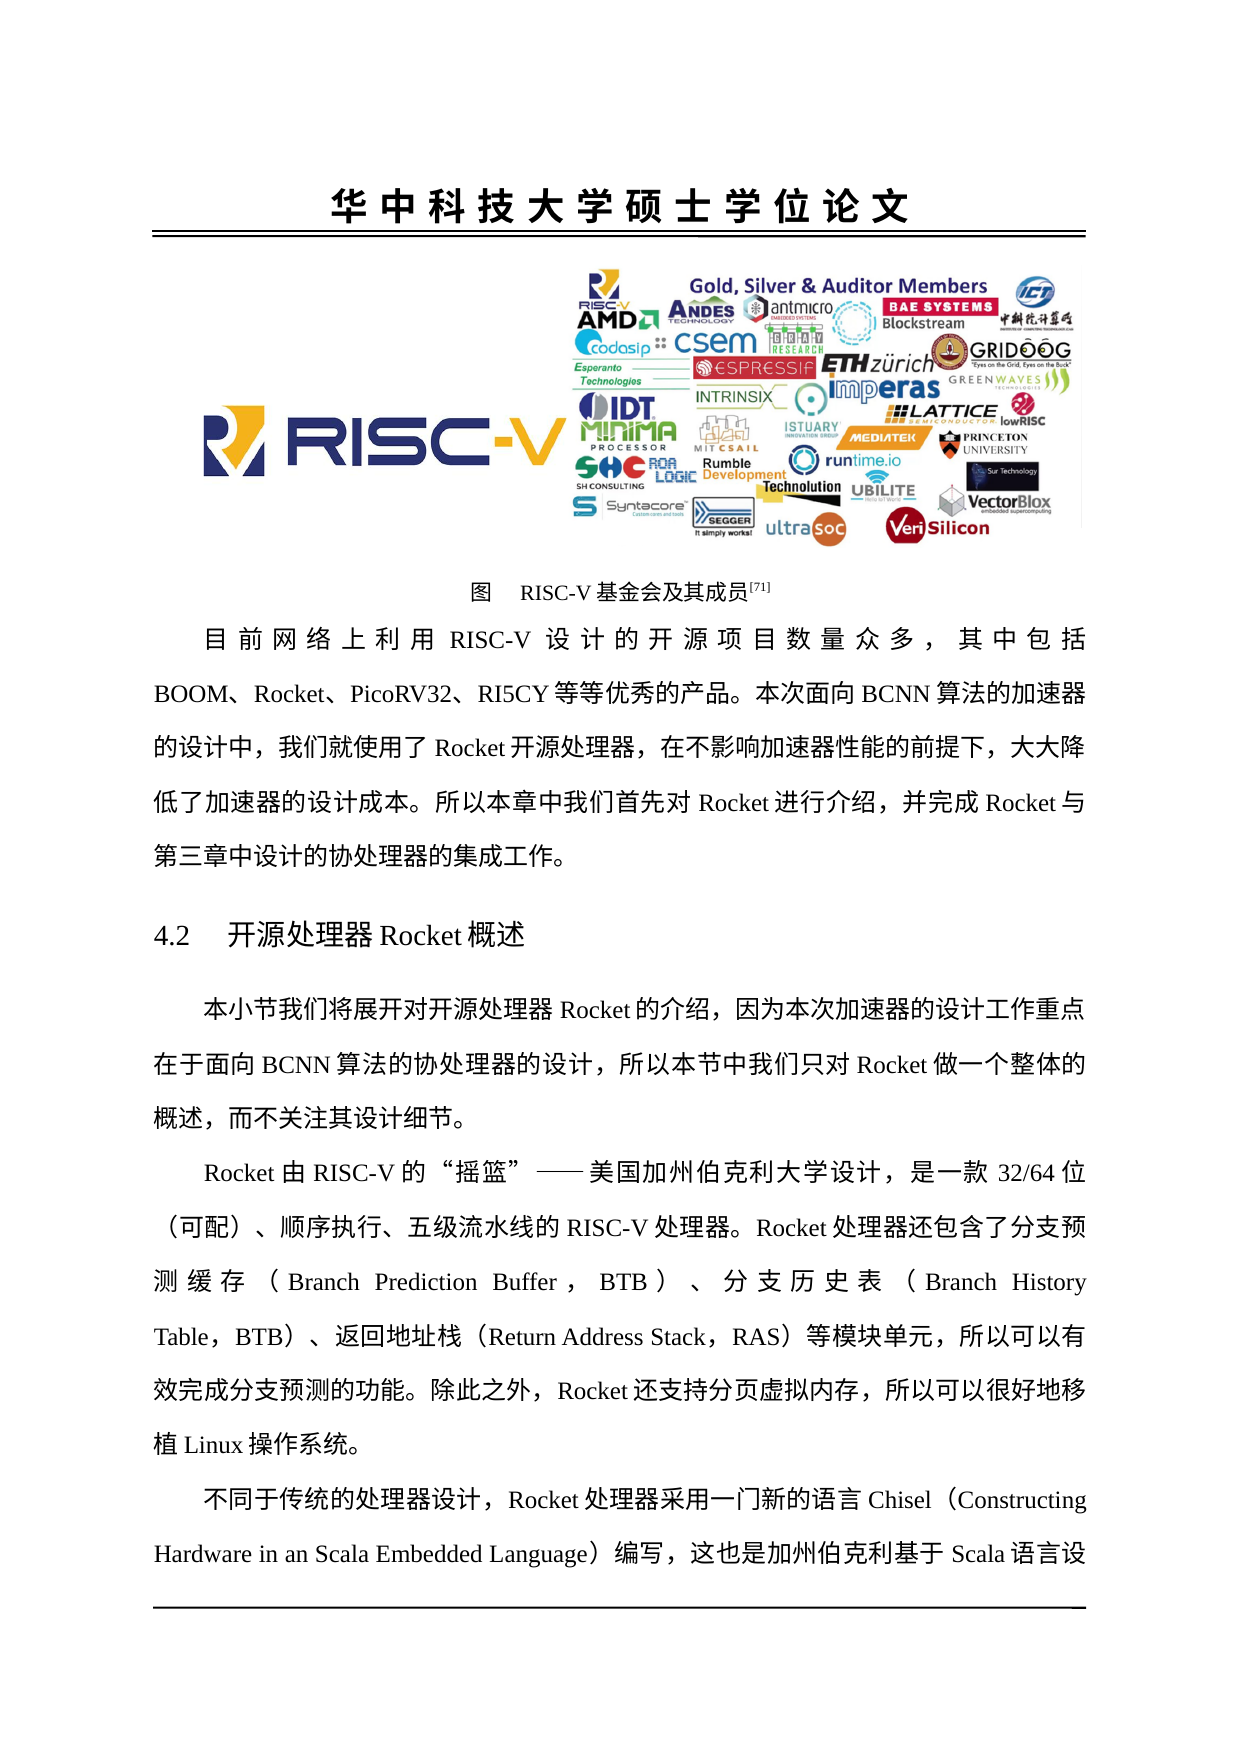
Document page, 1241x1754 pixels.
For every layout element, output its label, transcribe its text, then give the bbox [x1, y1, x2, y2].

text 目前网络上利用RISC-V设计的开源项目数量众多，其中包括BOOM、Rocket、PicoRV32、RI5CY等等优秀的产品。本次面向BCNN算法的加速器的设计中，我们就使用了Rocket开源处理器，在不影响加速器性能的前提下，大大降低了加速器的设计成本。所以本章中我们首先对Rocket进行介绍，并完成Rocket与第三章中设计的协处理器的集成工作。 [153, 619, 1087, 873]
picture [203, 265, 1082, 548]
text 图 RISC-V基金会及其成员[71] [153, 575, 1087, 607]
subtitle 开源处理器Rocket概述 [153, 912, 1087, 954]
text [153, 1479, 1087, 1570]
text Rocket由RISC-V的“摇篮”——美国加州伯克利大学设计，是一款32/64位（可配）、顺序执行、五级流水线的RISC-V处理器。Rocket处理器还包含了分支预测缓存（Branch Prediction Buffer，BTB）、分支历史表（Branch History Table，BTB）、返回地址栈（Return Address Stack，RAS）等模块单元，所以可以有效完成分支预测的功能。除此之外，Rocket还支持分页虚拟内存，所以可以很好地移植Linux操作系统。 [153, 1153, 1087, 1461]
text 本小节我们将展开对开源处理器Rocket的介绍，因为本次加速器的设计工作重点在于面向BCNN算法的协处理器的设计，所以本节中我们只对Rocket做一个整体的概述，而不关注其设计细节。 [153, 990, 1087, 1135]
